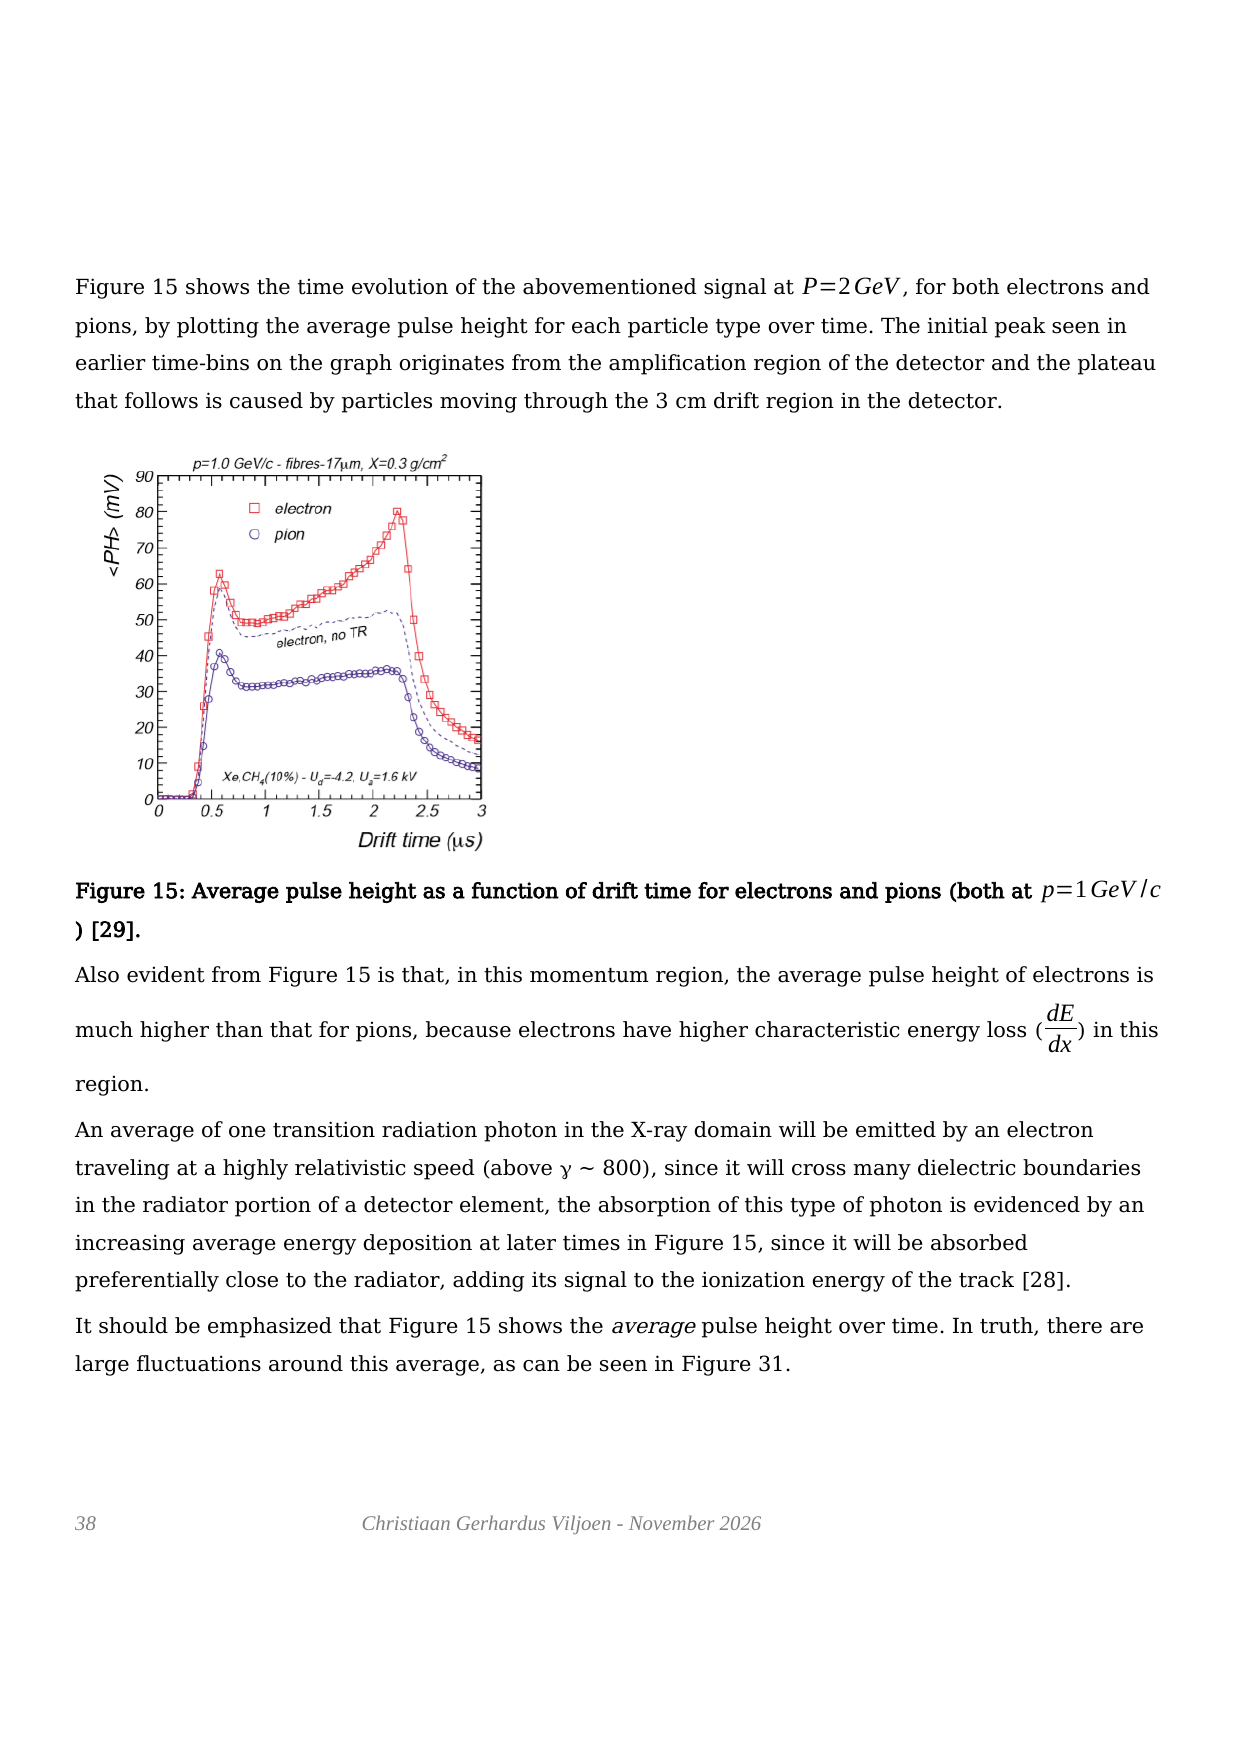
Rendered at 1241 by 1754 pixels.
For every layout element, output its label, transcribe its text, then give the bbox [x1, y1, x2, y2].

picture [88, 433, 524, 856]
text It should be emphasized that Figure 11 shows the average pulse height over time. In truth, there are large fluctuations around this average, as can be seen in Figure 30. [75, 1313, 1165, 1375]
text Figure 10 shows the time evolution of the abovementioned signal at , for both electrons and pions, by plotting the average pulse height for each particle type over time. The initial peak seen in earlier time-bins on the graph originates from the amplification region of the detector and the plateau that follows is caused by particles moving through the 3 cm drift region in the detector. [75, 272, 1165, 412]
text An average of one transition radiation photon in the X-ray domain will be emitted by an electron traveling at a highly relativistic speed (above ~ 800), since it will cross many dielectric boundaries in the radiator portion of a detector element, the absorption of this type of photon is evidenced by an increasing average energy deposition at later times in Figure 10, since it will be absorbed preferentially close to the radiator, adding its signal to the ionization energy of the track . [75, 1117, 1165, 1292]
text Also evident from Figure 10 is that, in this momentum region, the average pulse height of electrons is much higher than that for pions, because electrons have higher characteristic energy loss () in this region. [75, 962, 1165, 1096]
text Figure 15: Average pulse height as a function of drift time for electrons and pions (both at ). [75, 876, 1165, 941]
